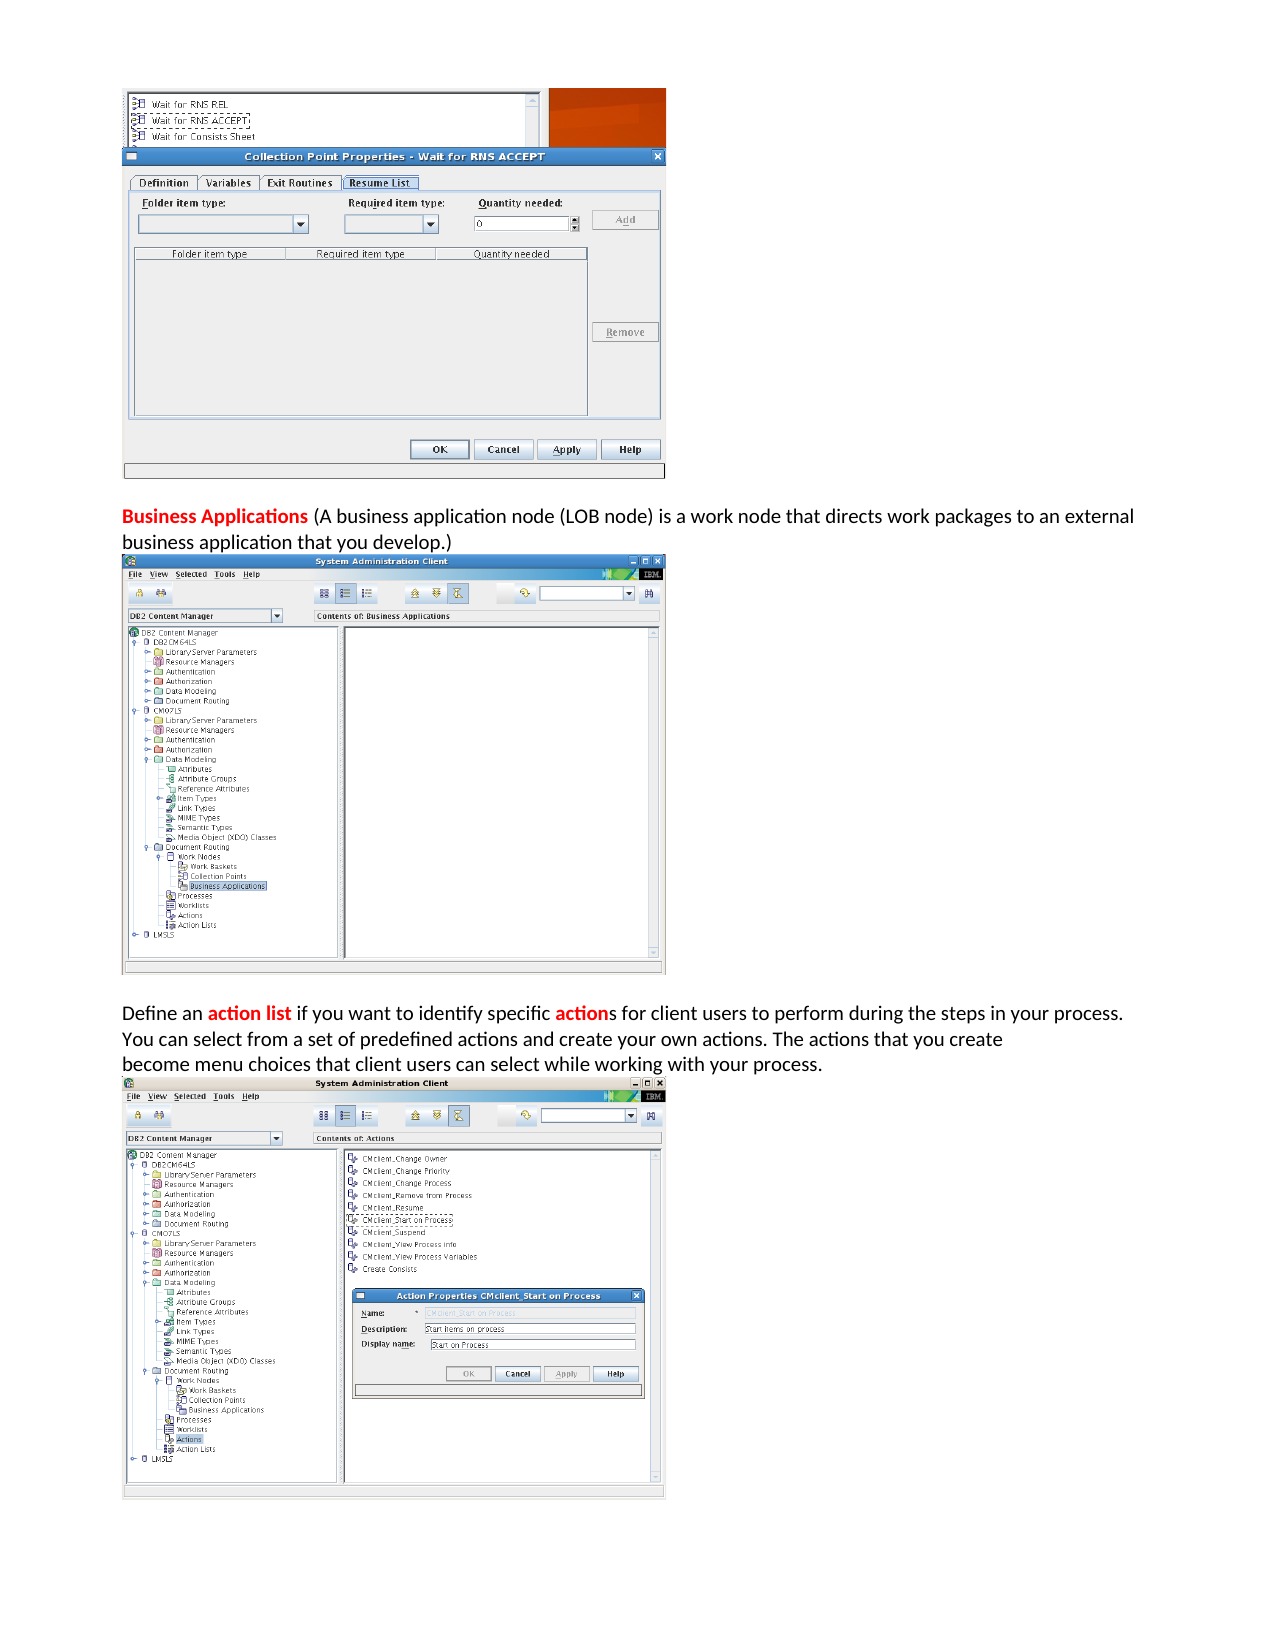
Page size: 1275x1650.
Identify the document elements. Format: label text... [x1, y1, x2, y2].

text become menu choices that client users can select while working with your process. [122, 1051, 1152, 1077]
text Define an action list if you want to identify specific actions for client users to perform during the steps in your process. You can select from a set of predefined actions and create your own actions. The actions that you create [122, 1000, 1152, 1051]
picture [121, 1076, 667, 1500]
picture [121, 88, 667, 479]
text Business Applications (A business application node (LOB node) is a work node that directs work packages to an external business application that you develop.) [122, 503, 1152, 554]
picture [121, 554, 666, 975]
